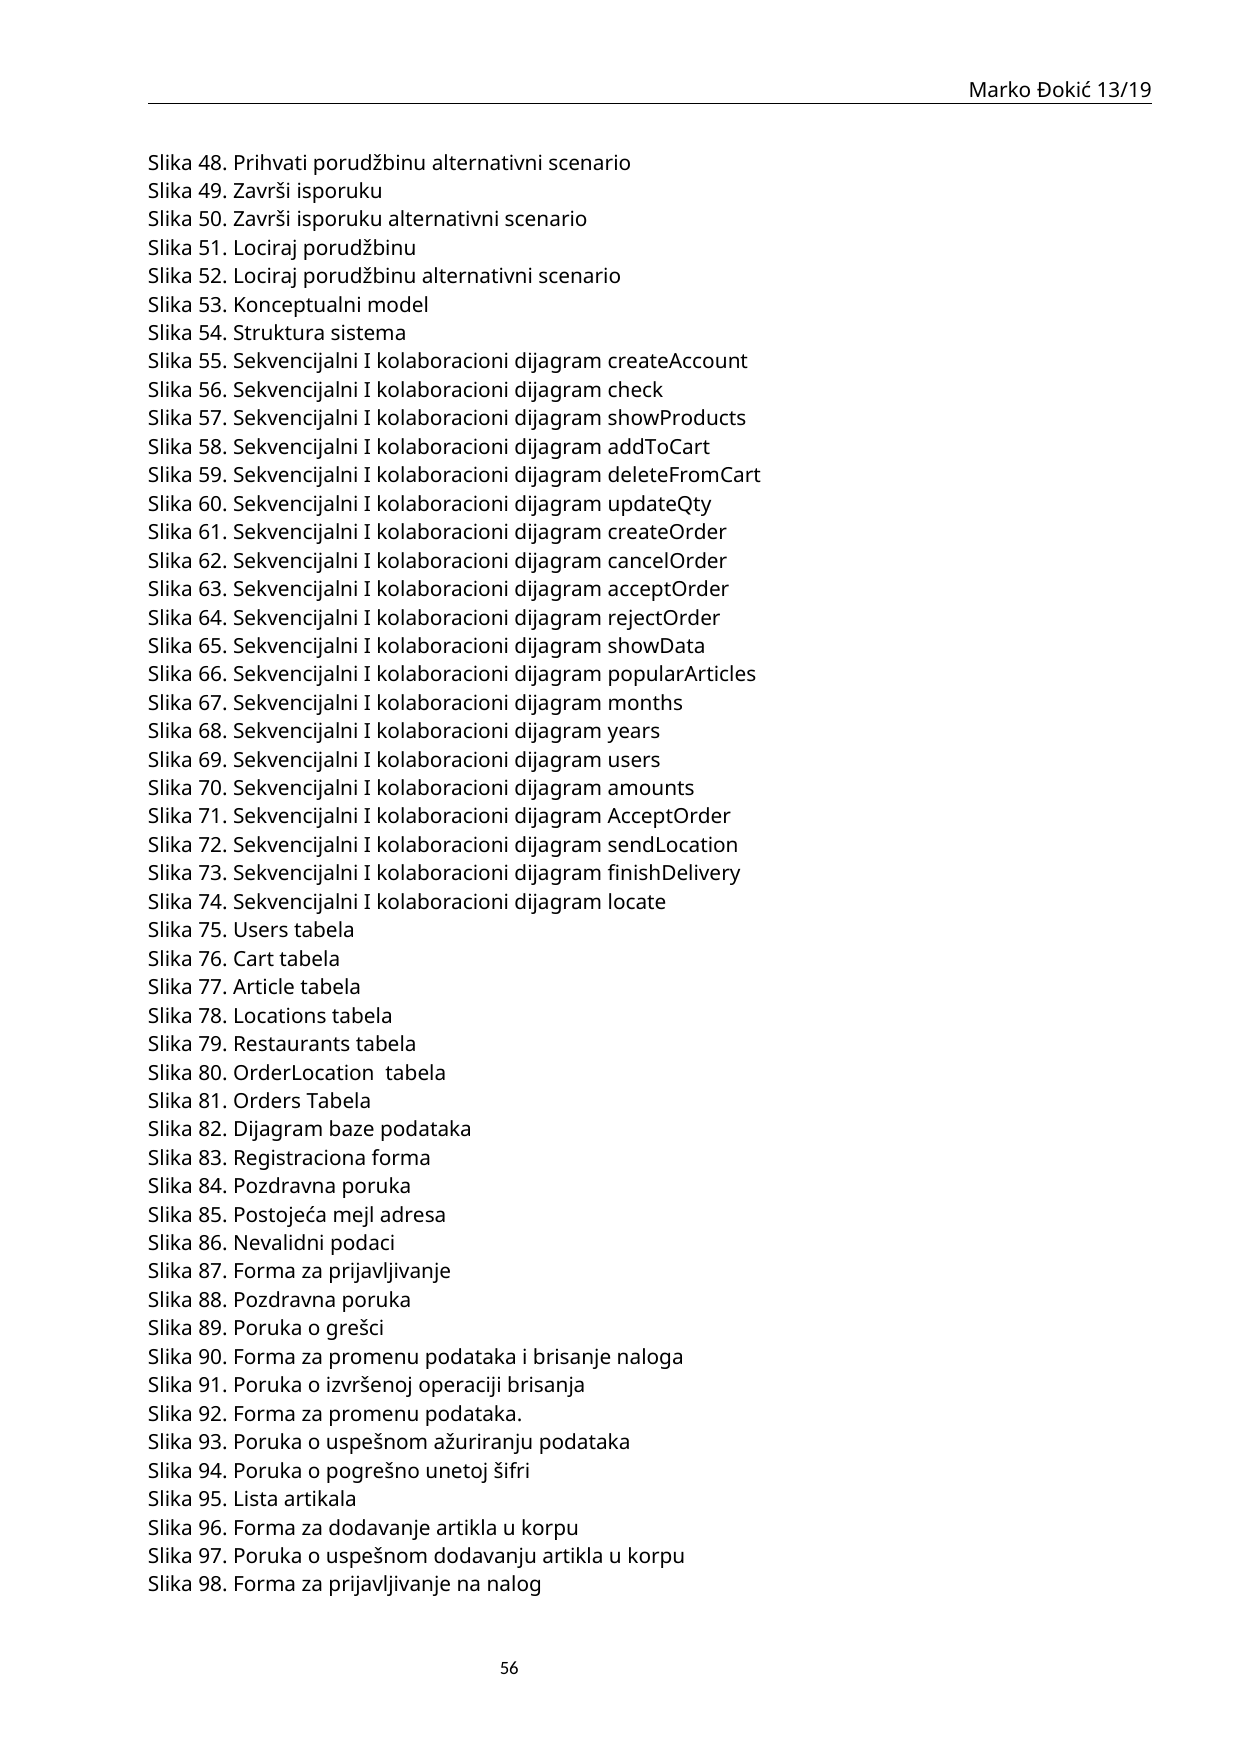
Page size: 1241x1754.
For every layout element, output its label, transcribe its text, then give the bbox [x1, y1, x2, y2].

text Slika 81. Orders Tabela [148, 1086, 1152, 1114]
text Slika 95. Lista artikala [148, 1484, 1152, 1513]
text Slika 53. Konceptualni model [148, 290, 1152, 318]
text Slika 58. Sekvencijalni I kolaboracioni dijagram addToCart [148, 432, 1152, 460]
text Slika 51. Lociraj porudžbinu [148, 233, 1152, 261]
text Slika 61. Sekvencijalni I kolaboracioni dijagram createOrder [148, 517, 1152, 546]
text Slika 74. Sekvencijalni I kolaboracioni dijagram locate [148, 887, 1152, 915]
text Slika 84. Pozdravna poruka [148, 1171, 1152, 1200]
text Slika 63. Sekvencijalni I kolaboracioni dijagram acceptOrder [148, 574, 1152, 603]
text Slika 62. Sekvencijalni I kolaboracioni dijagram cancelOrder [148, 546, 1152, 574]
text Slika 98. Forma za prijavljivanje na nalog [148, 1569, 1152, 1598]
text Slika 73. Sekvencijalni I kolaboracioni dijagram finishDelivery [148, 858, 1152, 887]
text Slika 69. Sekvencijalni I kolaboracioni dijagram users [148, 745, 1152, 773]
text Slika 60. Sekvencijalni I kolaboracioni dijagram updateQty [148, 489, 1152, 517]
text Slika 76. Cart tabela [148, 944, 1152, 972]
text Slika 78. Locations tabela [148, 1001, 1152, 1029]
text Slika 48. Prihvati porudžbinu alternativni scenario [148, 148, 1152, 176]
text Slika 96. Forma za dodavanje artikla u korpu [148, 1513, 1152, 1541]
text Slika 57. Sekvencijalni I kolaboracioni dijagram showProducts [148, 403, 1152, 432]
text Slika 80. OrderLocation tabela [148, 1058, 1152, 1086]
text Slika 71. Sekvencijalni I kolaboracioni dijagram AcceptOrder [148, 802, 1152, 830]
text Slika 92. Forma za promenu podataka. [148, 1399, 1152, 1427]
text Slika 89. Poruka o grešci [148, 1313, 1152, 1342]
text Slika 97. Poruka o uspešnom dodavanju artikla u korpu [148, 1541, 1152, 1569]
text Slika 85. Postojeća mejl adresa [148, 1200, 1152, 1228]
text Slika 50. Završi isporuku alternativni scenario [148, 204, 1152, 233]
text Slika 59. Sekvencijalni I kolaboracioni dijagram deleteFromCart [148, 460, 1152, 489]
text Slika 49. Završi isporuku [148, 176, 1152, 204]
text Slika 55. Sekvencijalni I kolaboracioni dijagram createAccount [148, 347, 1152, 375]
text Slika 91. Poruka o izvršenoj operaciji brisanja [148, 1370, 1152, 1399]
text Slika 88. Pozdravna poruka [148, 1285, 1152, 1313]
text Slika 90. Forma za promenu podataka i brisanje naloga [148, 1342, 1152, 1370]
text Slika 56. Sekvencijalni I kolaboracioni dijagram check [148, 375, 1152, 403]
text Slika 70. Sekvencijalni I kolaboracioni dijagram amounts [148, 773, 1152, 802]
text Slika 52. Lociraj porudžbinu alternativni scenario [148, 261, 1152, 290]
text Slika 68. Sekvencijalni I kolaboracioni dijagram years [148, 716, 1152, 745]
text Slika 66. Sekvencijalni I kolaboracioni dijagram popularArticles [148, 659, 1152, 688]
text Slika 93. Poruka o uspešnom ažuriranju podataka [148, 1427, 1152, 1456]
text Slika 67. Sekvencijalni I kolaboracioni dijagram months [148, 688, 1152, 716]
text Slika 72. Sekvencijalni I kolaboracioni dijagram sendLocation [148, 830, 1152, 858]
text Slika 79. Restaurants tabela [148, 1029, 1152, 1058]
text Slika 87. Forma za prijavljivanje [148, 1257, 1152, 1285]
text Slika 86. Nevalidni podaci [148, 1228, 1152, 1257]
text Slika 64. Sekvencijalni I kolaboracioni dijagram rejectOrder [148, 603, 1152, 631]
text Slika 83. Registraciona forma [148, 1143, 1152, 1171]
text Slika 65. Sekvencijalni I kolaboracioni dijagram showData [148, 631, 1152, 659]
text Slika 77. Article tabela [148, 972, 1152, 1001]
text Slika 75. Users tabela [148, 915, 1152, 944]
text Slika 94. Poruka o pogrešno unetoj šifri [148, 1456, 1152, 1484]
text Slika 82. Dijagram baze podataka [148, 1114, 1152, 1143]
text Slika 54. Struktura sistema [148, 318, 1152, 347]
